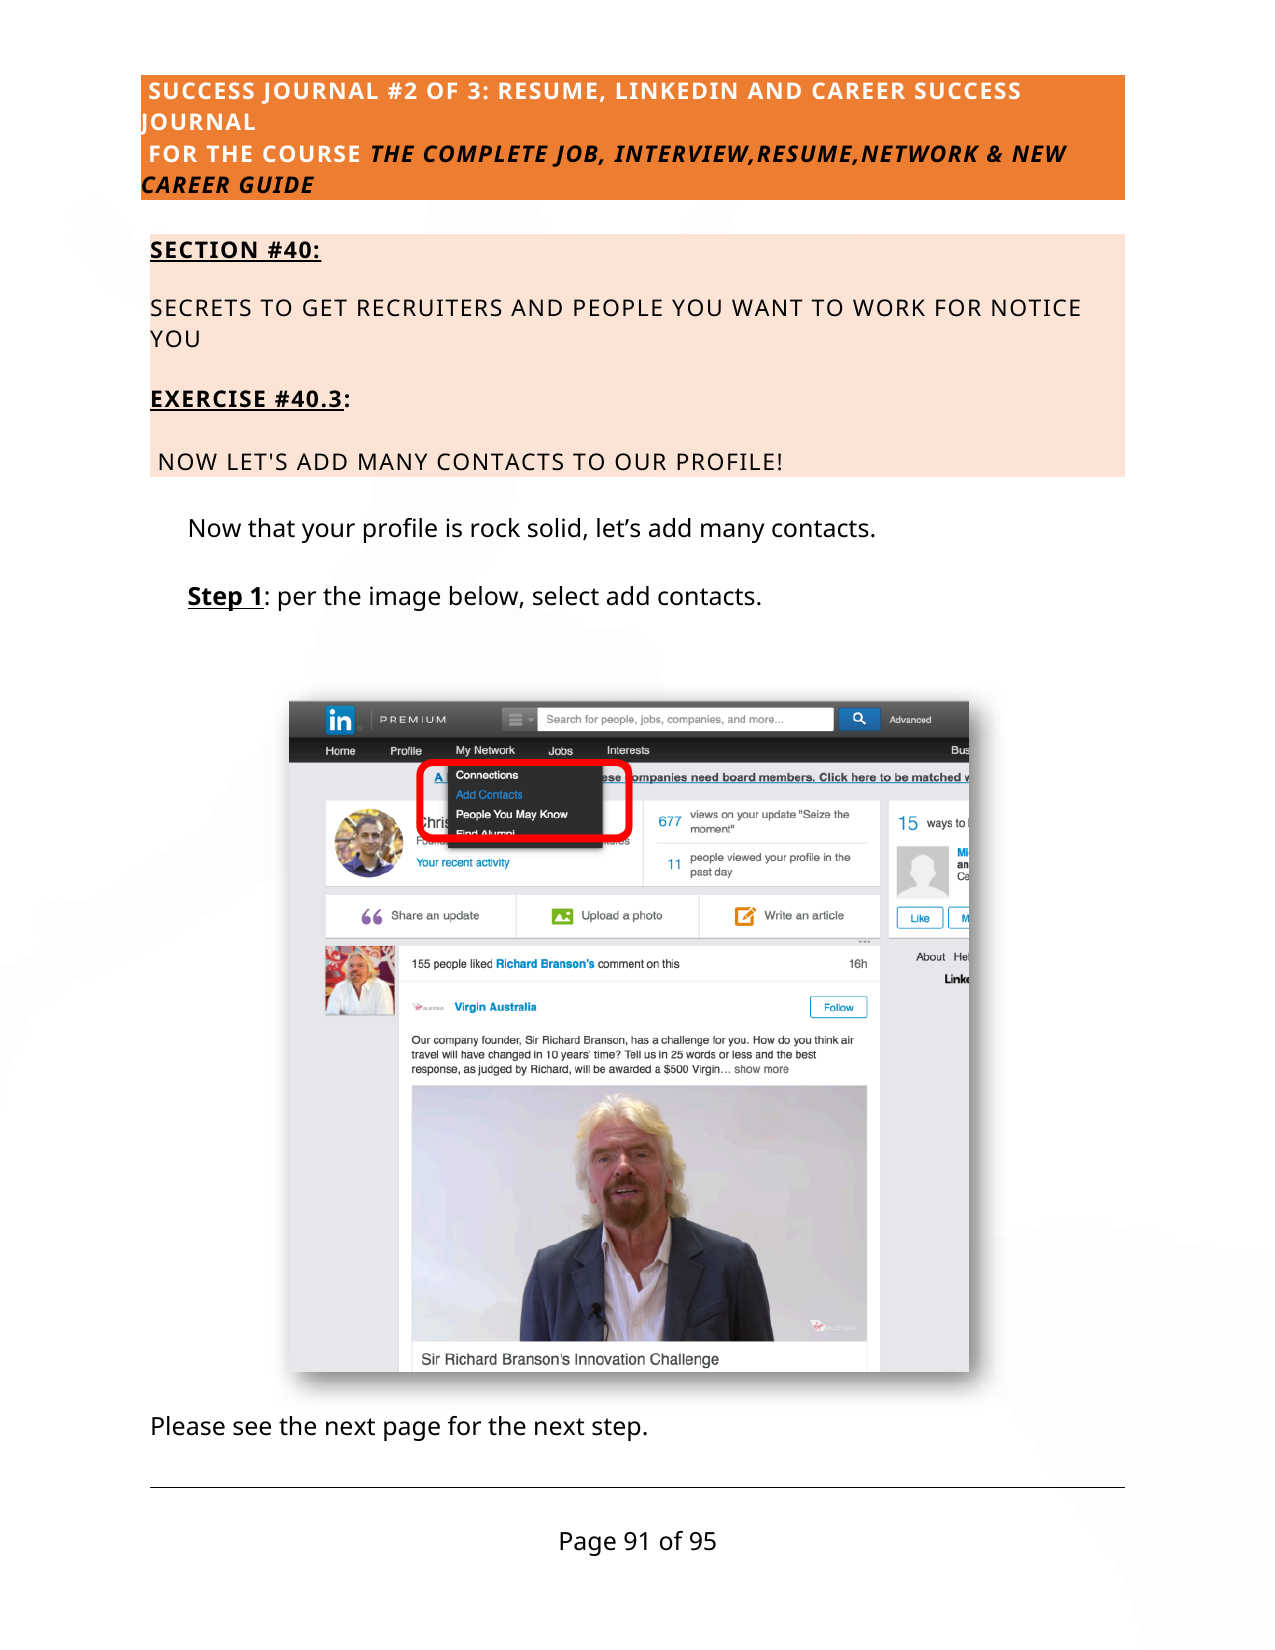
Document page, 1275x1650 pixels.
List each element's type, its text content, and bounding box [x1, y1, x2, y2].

subtitle Section #40: [150, 234, 1125, 292]
subtitle Secrets to Get Recruiters and People You Want to Work For Notice You [150, 292, 1125, 354]
text Now that your profile is rock solid, let’s add many contacts. [187, 511, 1125, 545]
subtitle exercise #40.3: [150, 354, 1125, 414]
text Step 1: per the image below, select add contacts. [187, 579, 1125, 613]
text Please see the next page for the next step. [150, 1408, 1125, 1442]
subtitle Now Let's Add Many Contacts to Our Profile! [150, 445, 1125, 477]
